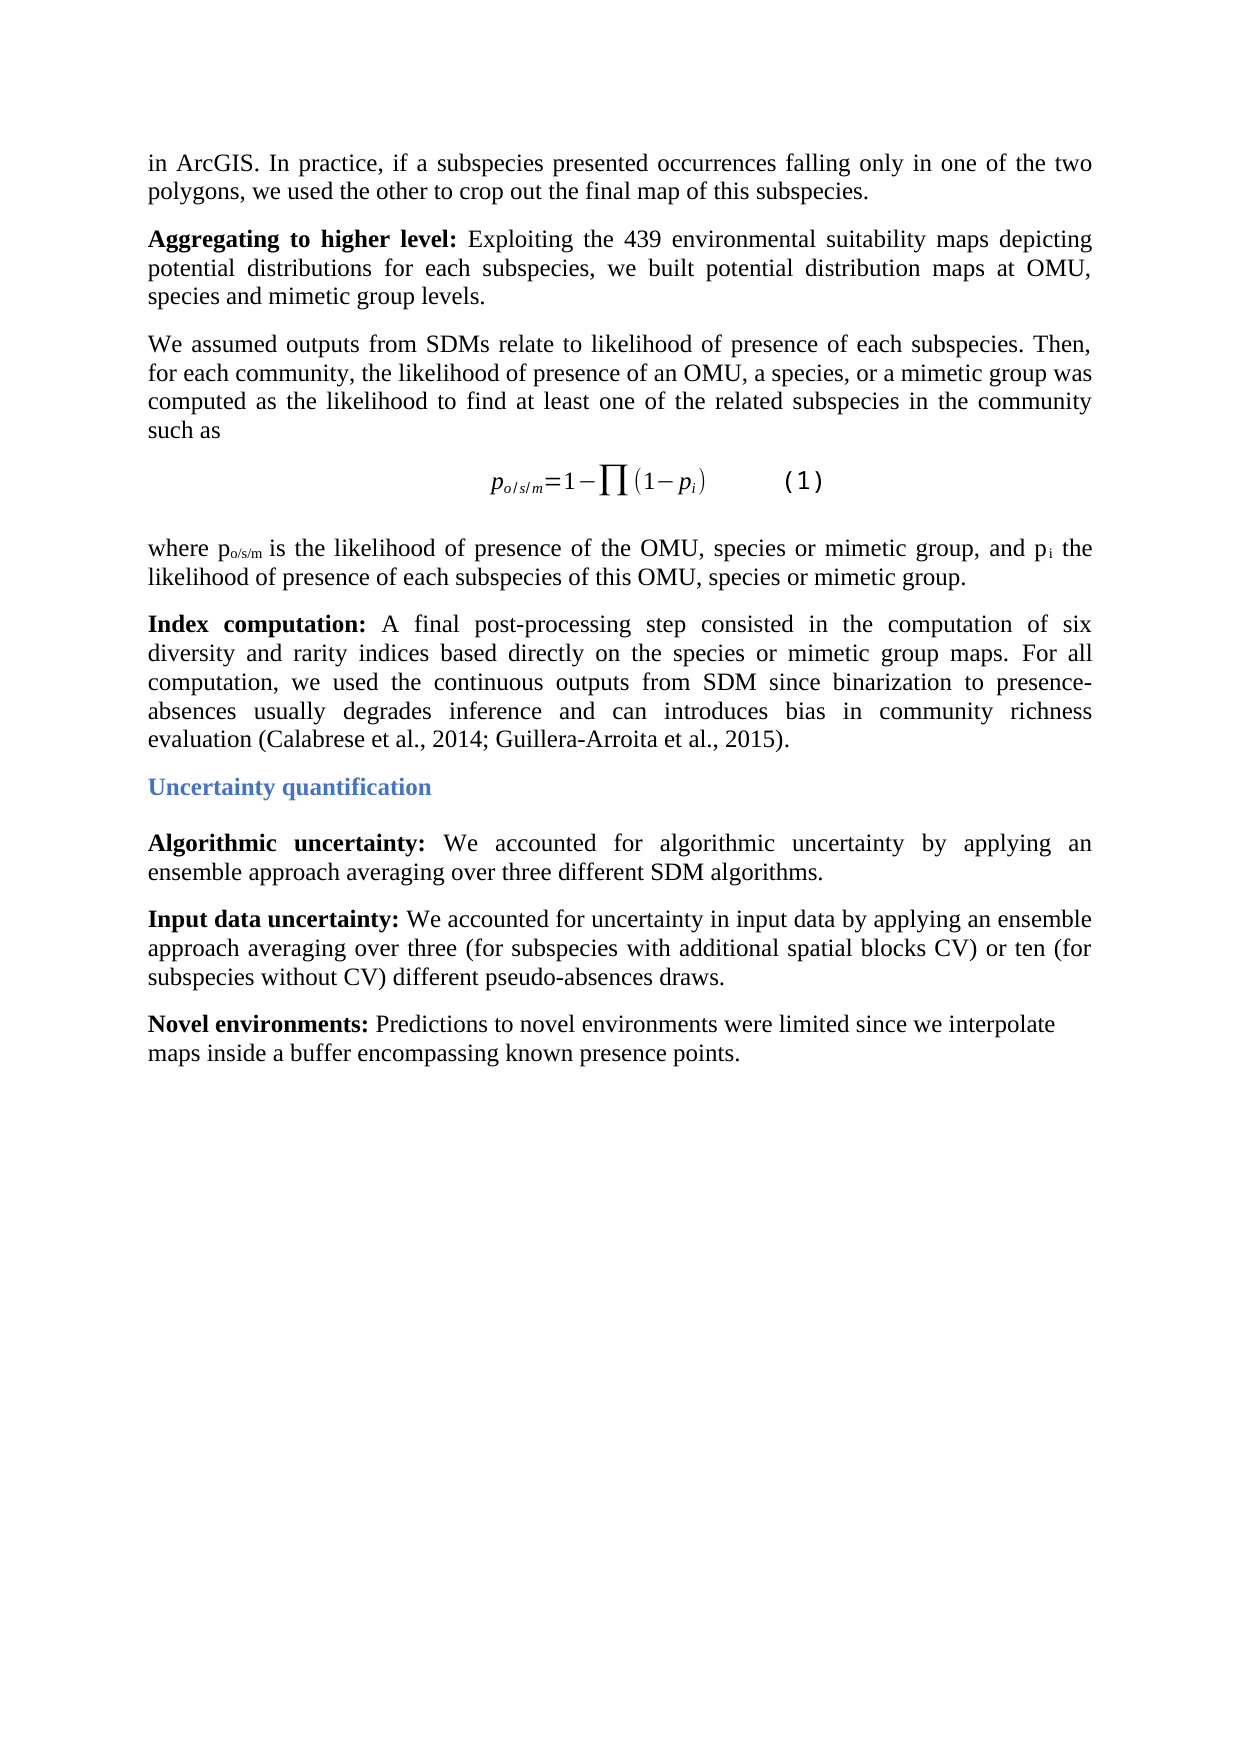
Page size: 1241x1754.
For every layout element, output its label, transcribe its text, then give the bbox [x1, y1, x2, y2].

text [148, 148, 1093, 205]
text Aggregating to higher level: Exploiting the 439 environmental suitability maps depicting potential distributions for each subspecies, we built potential distribution maps at OMU, species and mimetic group levels. [148, 224, 1093, 310]
text (1) [148, 463, 1093, 498]
text Algorithmic uncertainty: We accounted for algorithmic uncertainty by applying an ensemble approach averaging over three different SDM algorithms. [148, 828, 1093, 886]
text where po/s/m is the likelihood of presence of the OMU, species or mimetic group, and pi the likelihood of presence of each subspecies of this OMU, species or mimetic group. [148, 533, 1093, 591]
text We assumed outputs from SDMs relate to likelihood of presence of each subspecies. Then, for each community, the likelihood of presence of an OMU, a species, or a mimetic group was computed as the likelihood to find at least one of the related subspecies in the community such as [148, 329, 1093, 444]
text Index computation: A final post-processing step consisted in the computation of six diversity and rarity indices based directly on the species or mimetic group maps. For all computation, we used the continuous outputs from SDM since binarization to presence-absences usually degrades inference and can introduces bias in community richness evaluation (Calabrese et al., 2014; Guillera-Arroita et al., 2015). [148, 609, 1093, 753]
text Input data uncertainty: We accounted for uncertainty in input data by applying an ensemble approach averaging over three (for subspecies with additional spatial blocks CV) or ten (for subspecies without CV) different pseudo-absences draws. [148, 904, 1093, 991]
text Novel environments: Predictions to novel environments were limited since we interpolate maps inside a buffer encompassing known presence points. [148, 1009, 1093, 1067]
title Uncertainty quantification [148, 772, 1093, 801]
